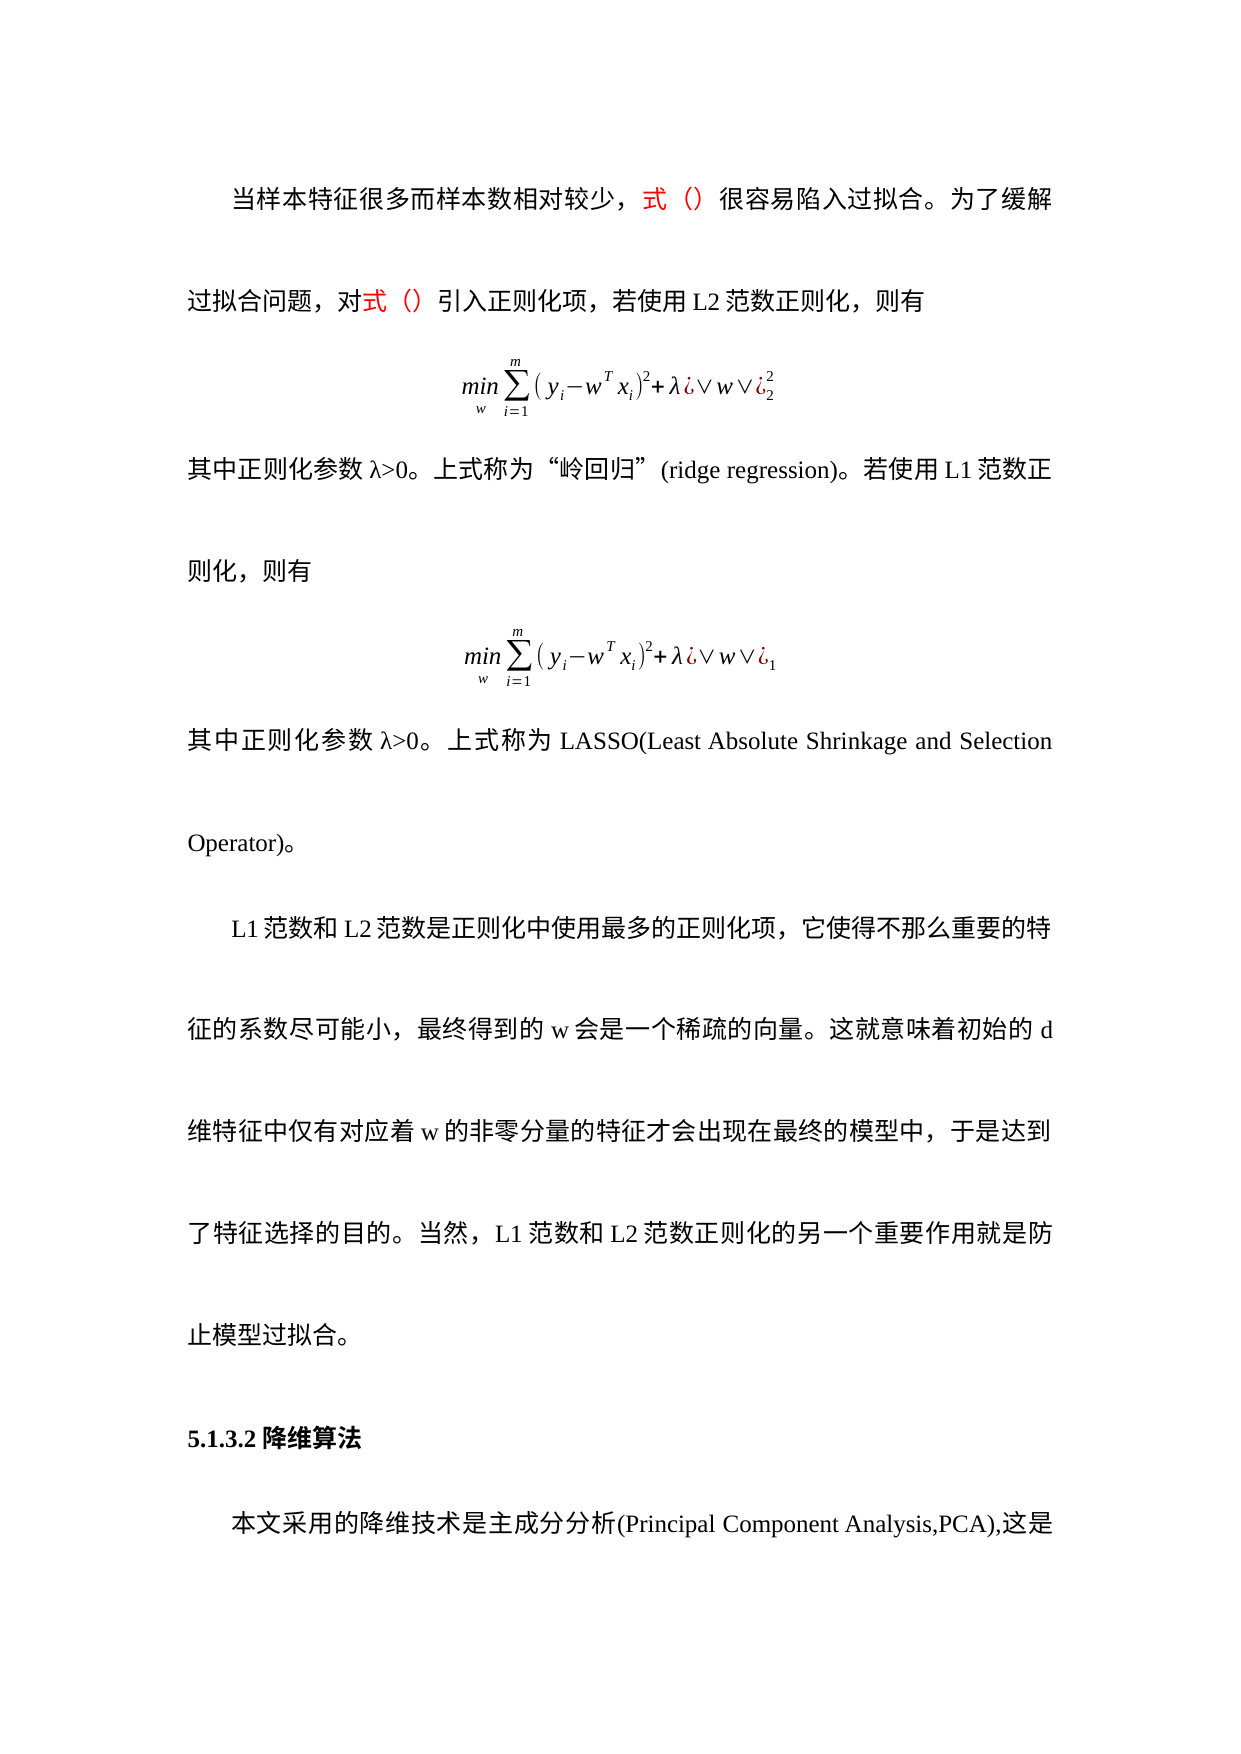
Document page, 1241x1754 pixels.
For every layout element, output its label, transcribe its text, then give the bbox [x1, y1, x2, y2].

text 当样本特征很多而样本数相对较少，式（）很容易陷入过拟合。为了缓解过拟合问题，对式（）引入正则化项，若使用L2范数正则化，则有 [187, 164, 1053, 334]
subtitle 5.1.3.2 降维算法 [187, 1403, 1053, 1471]
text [187, 1488, 1053, 1556]
text 其中正则化参数λ>0。上式称为“岭回归”(ridge regression)。若使用L1范数正则化，则有 [187, 434, 1053, 604]
text 其中正则化参数λ>0。上式称为LASSO(Least Absolute Shrinkage and Selection Operator)。 [187, 704, 1053, 874]
text L1范数和L2范数是正则化中使用最多的正则化项，它使得不那么重要的特征的系数尽可能小，最终得到的w会是一个稀疏的向量。这就意味着初始的d维特征中仅有对应着w的非零分量的特征才会出现在最终的模型中，于是达到了特征选择的目的。当然，L1范数和L2范数正则化的另一个重要作用就是防止模型过拟合。 [187, 892, 1053, 1368]
